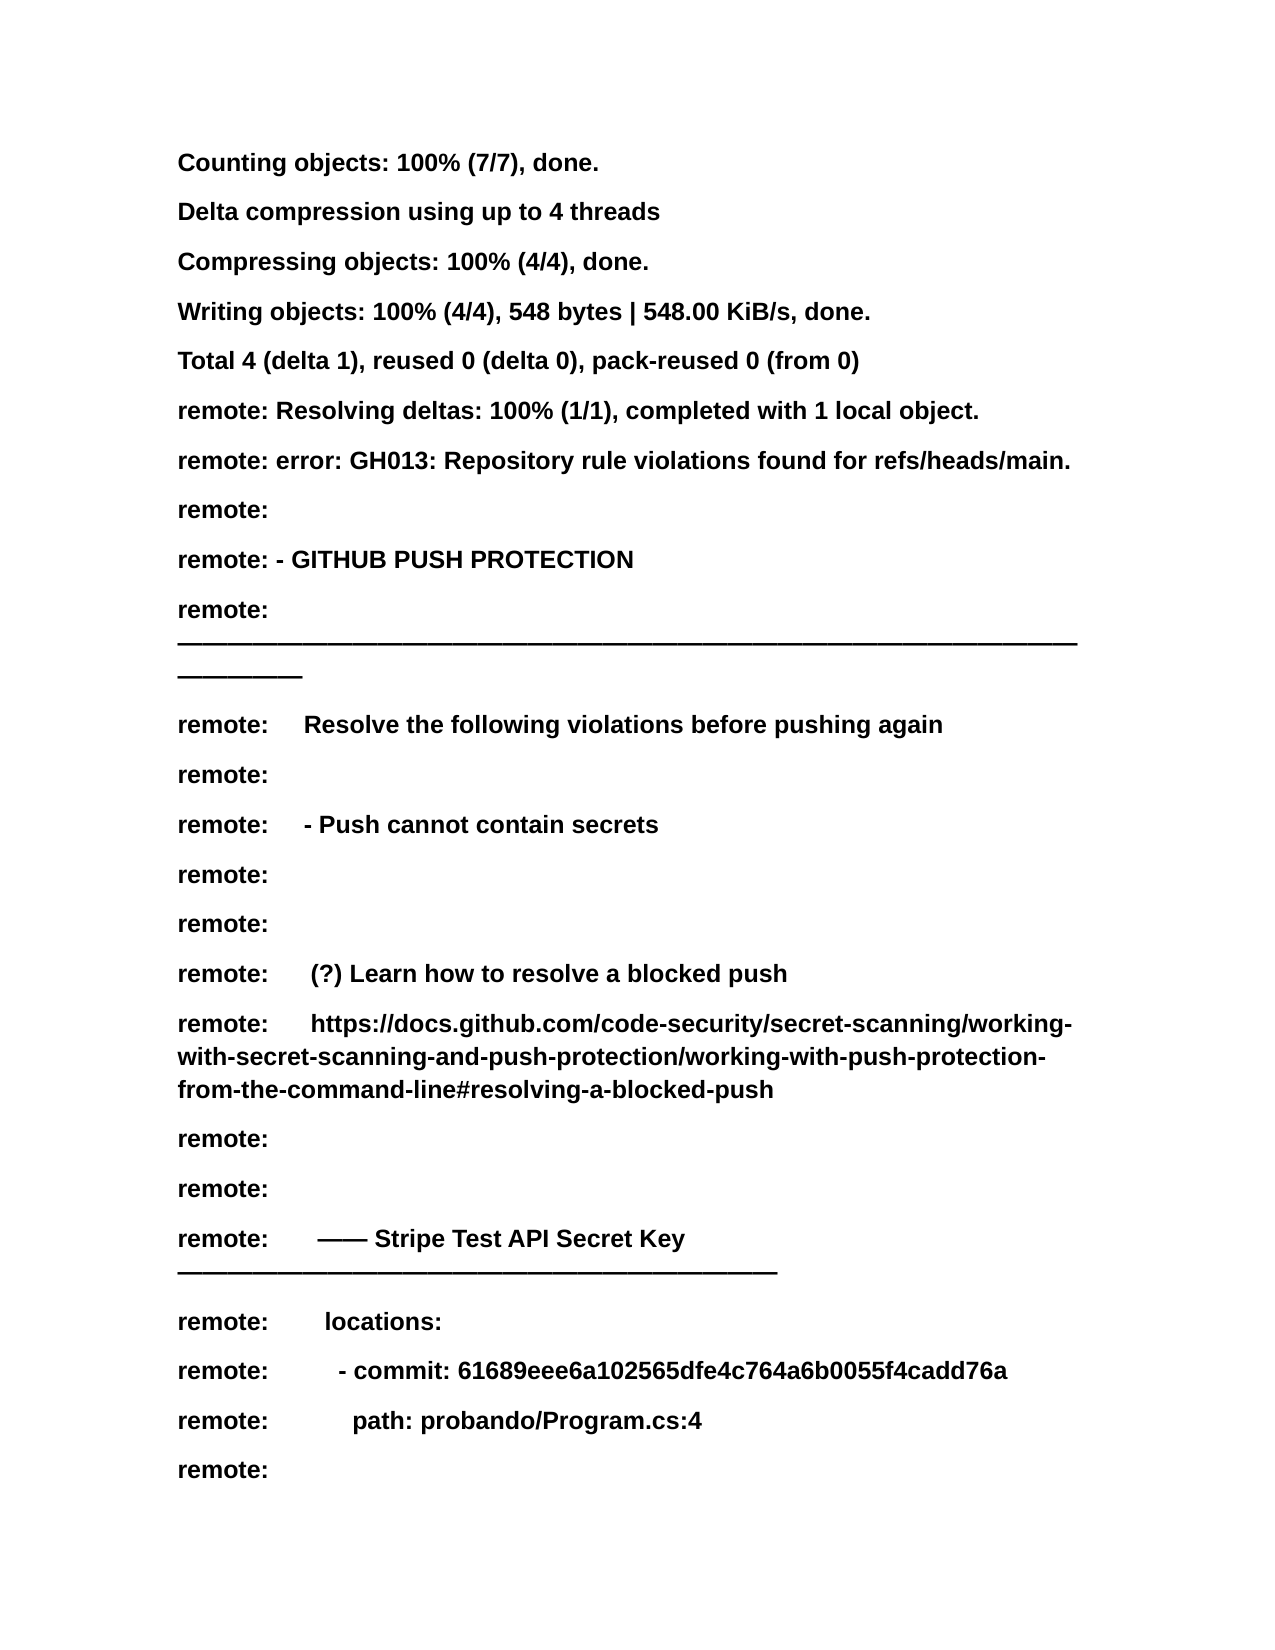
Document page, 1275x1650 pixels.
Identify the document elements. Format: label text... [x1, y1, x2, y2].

text remote: [177, 909, 1098, 938]
text Writing objects: 100% (4/4), 548 bytes | 548.00 KiB/s, done. [177, 297, 1098, 325]
text remote: [177, 859, 1098, 888]
text remote: [177, 760, 1098, 789]
text Delta compression using up to 4 threads [177, 197, 1098, 226]
text Compressing objects: 100% (4/4), done. [177, 247, 1098, 276]
text remote: - GITHUB PUSH PROTECTION [177, 545, 1098, 574]
text remote: Resolving deltas: 100% (1/1), completed with 1 local object. [177, 396, 1098, 425]
text remote: [177, 495, 1098, 524]
text remote: [177, 1124, 1098, 1153]
text remote: [177, 1174, 1098, 1203]
text Counting objects: 100% (7/7), done. [177, 148, 1098, 176]
text remote: path: probando/Program.cs:4 [177, 1406, 1098, 1434]
text remote: https://docs.github.com/code-security/secret-scanning/working-with-secret-scanning-and-push-protection/working-with-push-protection-from-the-command-line#resolving-a-blocked-push [177, 1009, 1098, 1103]
text Total 4 (delta 1), reused 0 (delta 0), pack-reused 0 (from 0) [177, 346, 1098, 375]
text remote: locations: [177, 1306, 1098, 1335]
text remote: [177, 1456, 1098, 1484]
text remote: (?) Learn how to resolve a blocked push [177, 959, 1098, 988]
text remote: —— Stripe Test API Secret Key ———————————————————————— [177, 1224, 1098, 1286]
text remote: Resolve the following violations before pushing again [177, 711, 1098, 739]
text remote: ————————————————————————————————————————— [177, 595, 1098, 689]
text remote: - commit: 61689eee6a102565dfe4c764a6b0055f4cadd76a [177, 1356, 1098, 1385]
text remote: - Push cannot contain secrets [177, 810, 1098, 839]
text remote: error: GH013: Repository rule violations found for refs/heads/main. [177, 446, 1098, 474]
